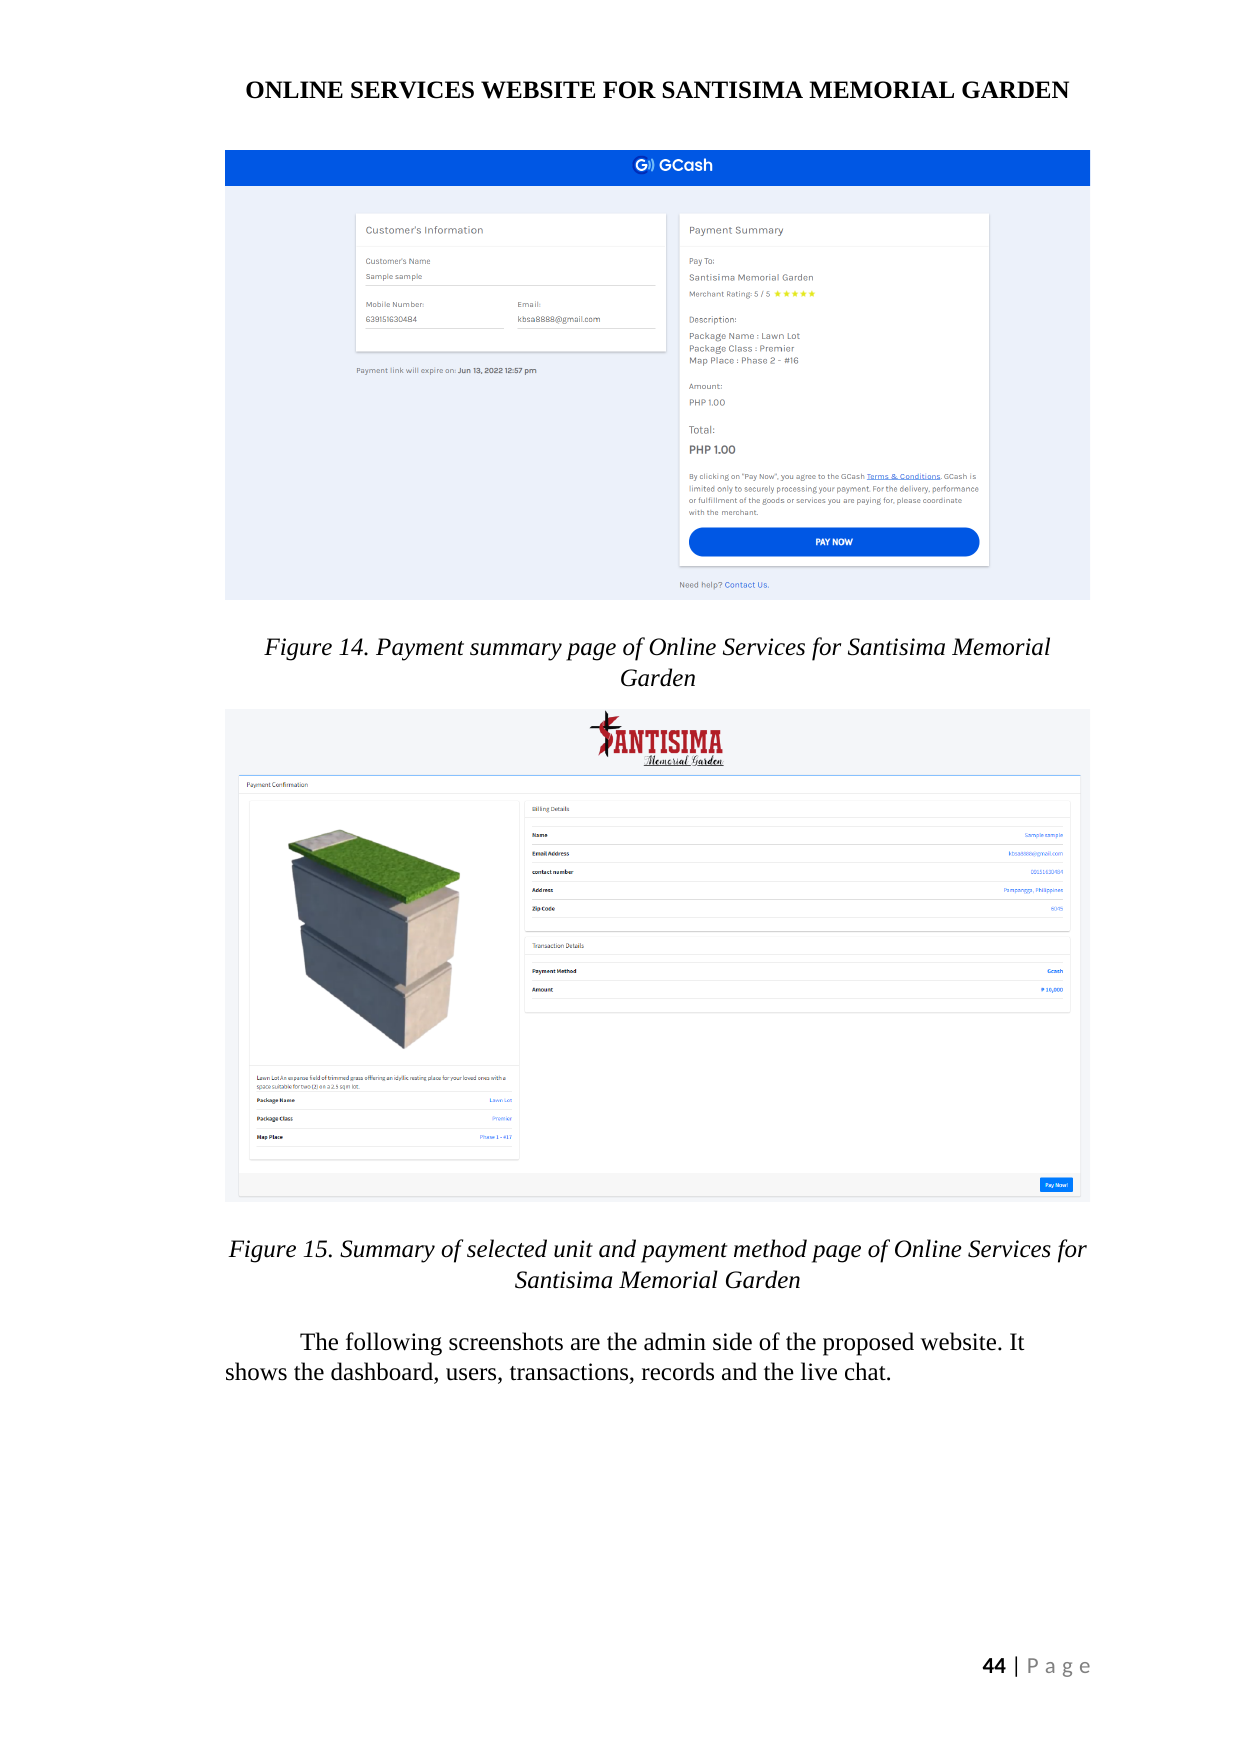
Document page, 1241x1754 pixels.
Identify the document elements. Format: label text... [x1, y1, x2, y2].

text Figure 15. Summary of selected unit and payment method page of Online Services for Santisima Memorial Garden [225, 1234, 1090, 1294]
text The following screenshots are the admin side of the proposed website. It shows the dashboard, users, transactions, records and the live chat. [225, 1327, 1090, 1386]
text Figure 14. Payment summary page of Online Services for Santisima Memorial Garden [225, 632, 1090, 691]
picture [225, 709, 1091, 1202]
picture [225, 150, 1091, 600]
